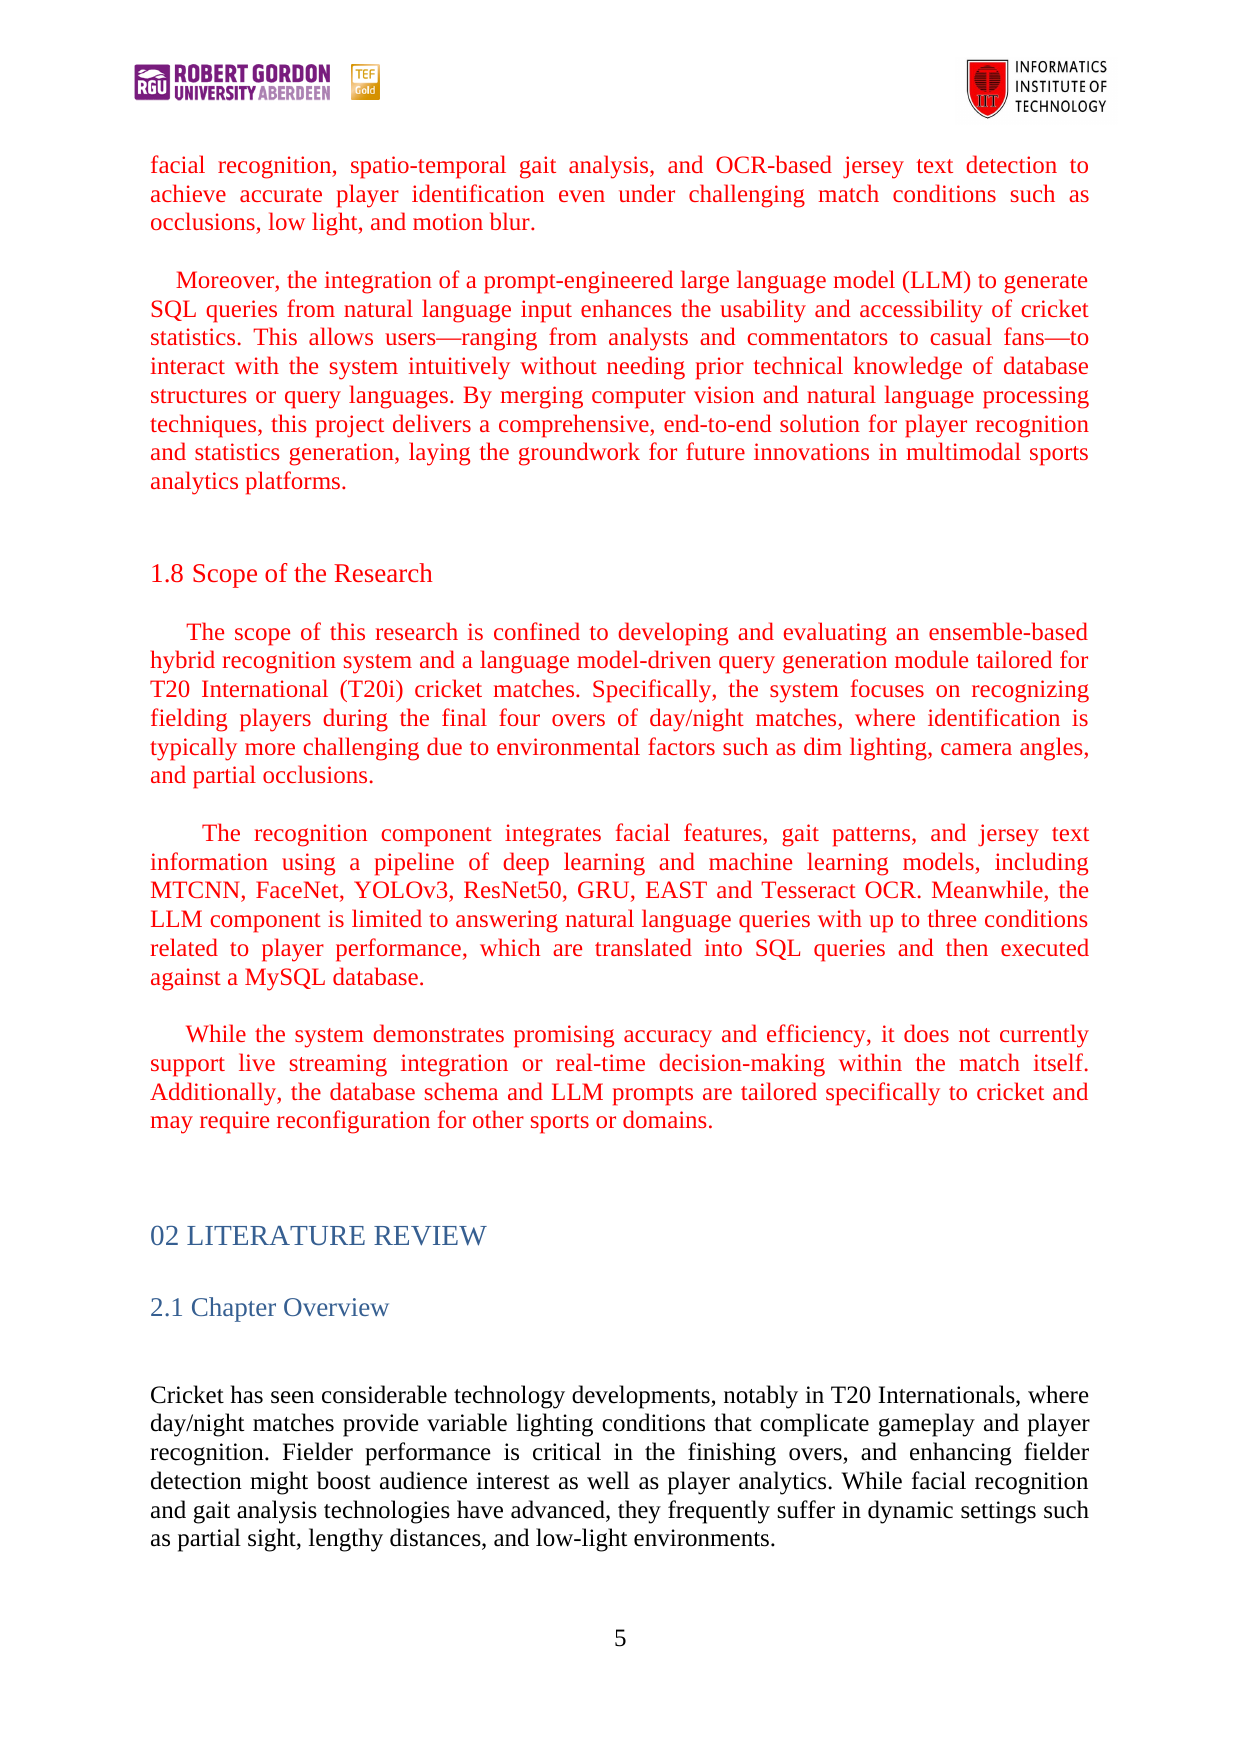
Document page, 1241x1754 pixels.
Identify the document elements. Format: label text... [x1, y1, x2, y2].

text The recognition component integrates facial features, gait patterns, and jersey text information using a pipeline of deep learning and machine learning models, including MTCNN, FaceNet, YOLOv3, ResNet50, GRU, EAST and Tesseract OCR. Meanwhile, the LLM component is limited to answering natural language queries with up to three conditions related to player performance, which are translated into SQL queries and then executed against a MySQL database. [150, 818, 1090, 990]
subtitle 02 LITERATURE REVIEW [150, 1218, 1090, 1251]
subtitle Scope of the Research [150, 557, 1090, 588]
subtitle 2.1 Chapter Overview [150, 1291, 1090, 1322]
text The scope of this research is confined to developing and evaluating an ensemble-based hybrid recognition system and a language model-driven query generation module tailored for T20 International (T20i) cricket matches. Specifically, the system focuses on recognizing fielding players during the final four overs of day/night matches, where identification is typically more challenging due to environmental factors such as dim lighting, camera angles, and partial occlusions. [150, 617, 1090, 789]
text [150, 150, 1090, 236]
picture [955, 57, 1118, 125]
text Cricket has seen considerable technology developments, notably in T20 Internationals, where day/night matches provide variable lighting conditions that complicate gameplay and player recognition. Fielder performance is critical in the finishing overs, and enhancing fielder detection might boost audience interest as well as player analytics. While facial recognition and gait analysis technologies have advanced, they frequently suffer in dynamic settings such as partial sight, lengthy distances, and low-light environments. [150, 1380, 1090, 1552]
text While the system demonstrates promising accuracy and efficiency, it does not currently support live streaming integration or real-time decision-making within the match itself. Additionally, the database schema and LLM prompts are tailored specifically to cricket and may require reconfiguration for other sports or domains. [150, 1019, 1090, 1134]
picture [126, 58, 389, 106]
text Moreover, the integration of a prompt-engineered large language model (LLM) to generate SQL queries from natural language input enhances the usability and accessibility of cricket statistics. This allows users—ranging from analysts and commentators to casual fans—to interact with the system intuitively without needing prior technical knowledge of database structures or query languages. By merging computer vision and natural language processing techniques, this project delivers a comprehensive, end-to-end solution for player recognition and statistics generation, laying the groundwork for future innovations in multimodal sports analytics platforms. [150, 265, 1090, 495]
